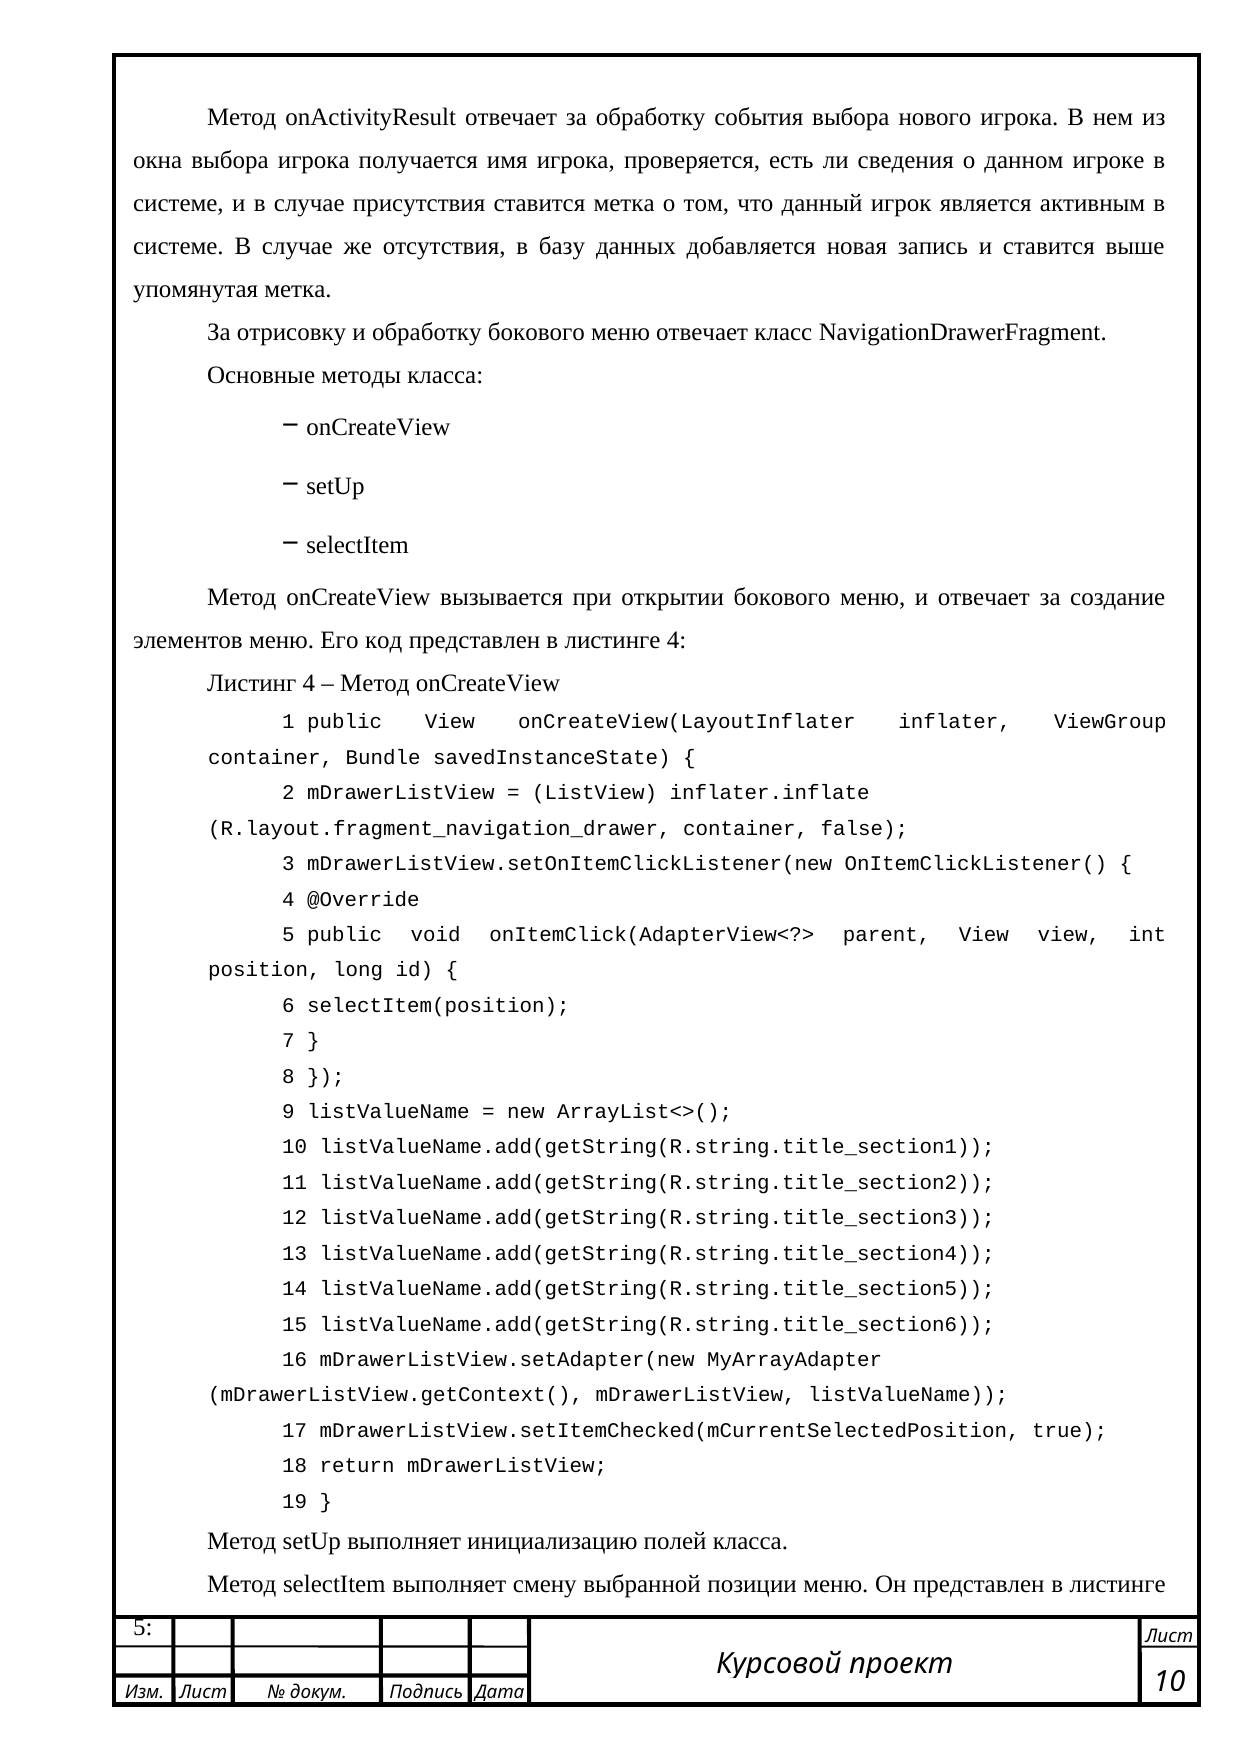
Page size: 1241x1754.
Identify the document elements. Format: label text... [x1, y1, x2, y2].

list listValueName = new ArrayList<>(); [208, 1101, 1166, 1125]
list selectItem(position); [208, 995, 1166, 1018]
text Основные методы класса: [133, 361, 1166, 389]
list } [208, 1030, 1166, 1054]
list listValueName.add(getString(R.string.title_section5)); [208, 1278, 1166, 1302]
text Метод onCreateView вызывается при открытии бокового меню, и отвечает за создание элементов меню. Его код представлен в листинге 4: [133, 582, 1166, 654]
list setUp [208, 463, 1166, 503]
list }); [208, 1066, 1166, 1089]
list onCreateView [208, 404, 1166, 443]
list public View onCreateView(LayoutInflater inflater, ViewGroup container, Bundle savedInstanceState) { [208, 712, 1166, 771]
list listValueName.add(getString(R.string.title_section4)); [208, 1243, 1166, 1266]
text Листинг 4 – Метод onCreateView [133, 668, 1166, 697]
list listValueName.add(getString(R.string.title_section3)); [208, 1207, 1166, 1231]
list listValueName.add(getString(R.string.title_section2)); [208, 1172, 1166, 1196]
list mDrawerListView.setOnItemClickListener(new OnItemClickListener() { [208, 853, 1166, 877]
list selectItem [208, 523, 1166, 562]
list listValueName.add(getString(R.string.title_section6)); [208, 1314, 1166, 1337]
text За отрисовку и обработку бокового меню отвечает класс NavigationDrawerFragment. [133, 317, 1166, 346]
text Метод setUp выполняет инициализацию полей класса. [133, 1526, 1166, 1555]
text Метод onActivityResult отвечает за обработку события выбора нового игрока. В нем из окна выбора игрока получается имя игрока, проверяется, есть ли сведения о данном игроке в системе, и в случае присутствия ставится метка о том, что данный игрок является активным в системе. В случае же отсутствия, в базу данных добавляется новая запись и ставится выше упомянутая метка. [133, 102, 1166, 303]
list listValueName.add(getString(R.string.title_section1)); [208, 1137, 1166, 1160]
text Метод selectItem выполняет смену выбранной позиции меню. Он представлен в листинге 5: [133, 1569, 1166, 1641]
list @Override [208, 889, 1166, 912]
list public void onItemClick(AdapterView<?> parent, View view, int position, long id) { [208, 924, 1166, 983]
list mDrawerListView.setItemChecked(mCurrentSelectedPosition, true); [208, 1420, 1166, 1443]
list return mDrawerListView; [208, 1455, 1166, 1479]
list mDrawerListView = (ListView) inflater.inflate (R.layout.fragment_navigation_drawer, container, false); [208, 782, 1166, 841]
list } [208, 1491, 1166, 1514]
list mDrawerListView.setAdapter(new MyArrayAdapter (mDrawerListView.getContext(), mDrawerListView, listValueName)); [208, 1349, 1166, 1408]
